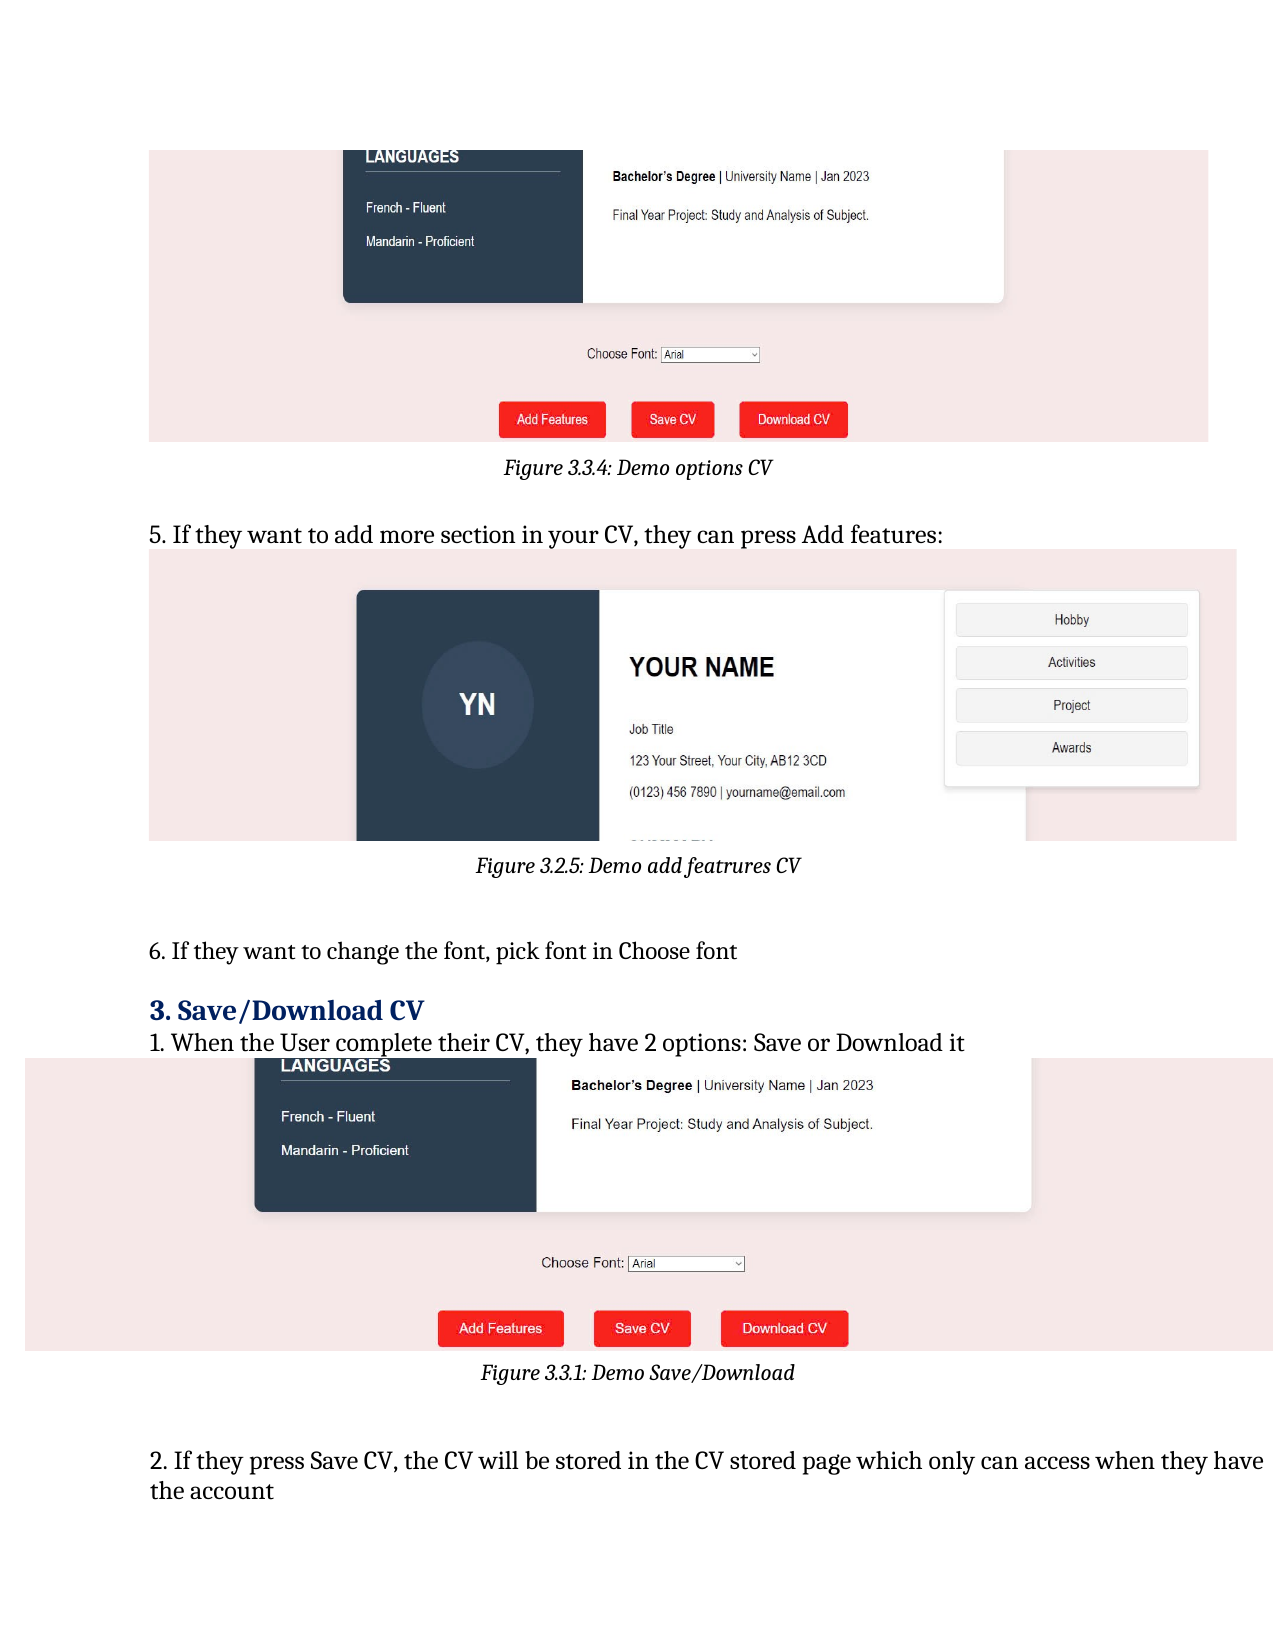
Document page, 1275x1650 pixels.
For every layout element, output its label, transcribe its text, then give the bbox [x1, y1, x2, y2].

list Save/Download CV [150, 994, 1275, 1028]
list If they want to add more section in your CV, they can press Add features: [149, 520, 1275, 550]
text Figure 3.3.4: Demo options CV [307, 454, 969, 481]
list If they want to change the font, pick font in Choose font [149, 937, 1275, 966]
text Figure 3.2.5: Demo add featrures CV [307, 853, 969, 879]
picture [148, 549, 1237, 841]
list When the User complete their CV, they have 2 options: Save or Download it [150, 1028, 1275, 1058]
picture [148, 150, 1209, 442]
list If they press Save CV, the CV will be stored in the CV stored page which only can access when they have the account [150, 1446, 1275, 1506]
text Figure 3.3.1: Demo Save/Download [307, 1360, 969, 1386]
picture [25, 1058, 1273, 1351]
